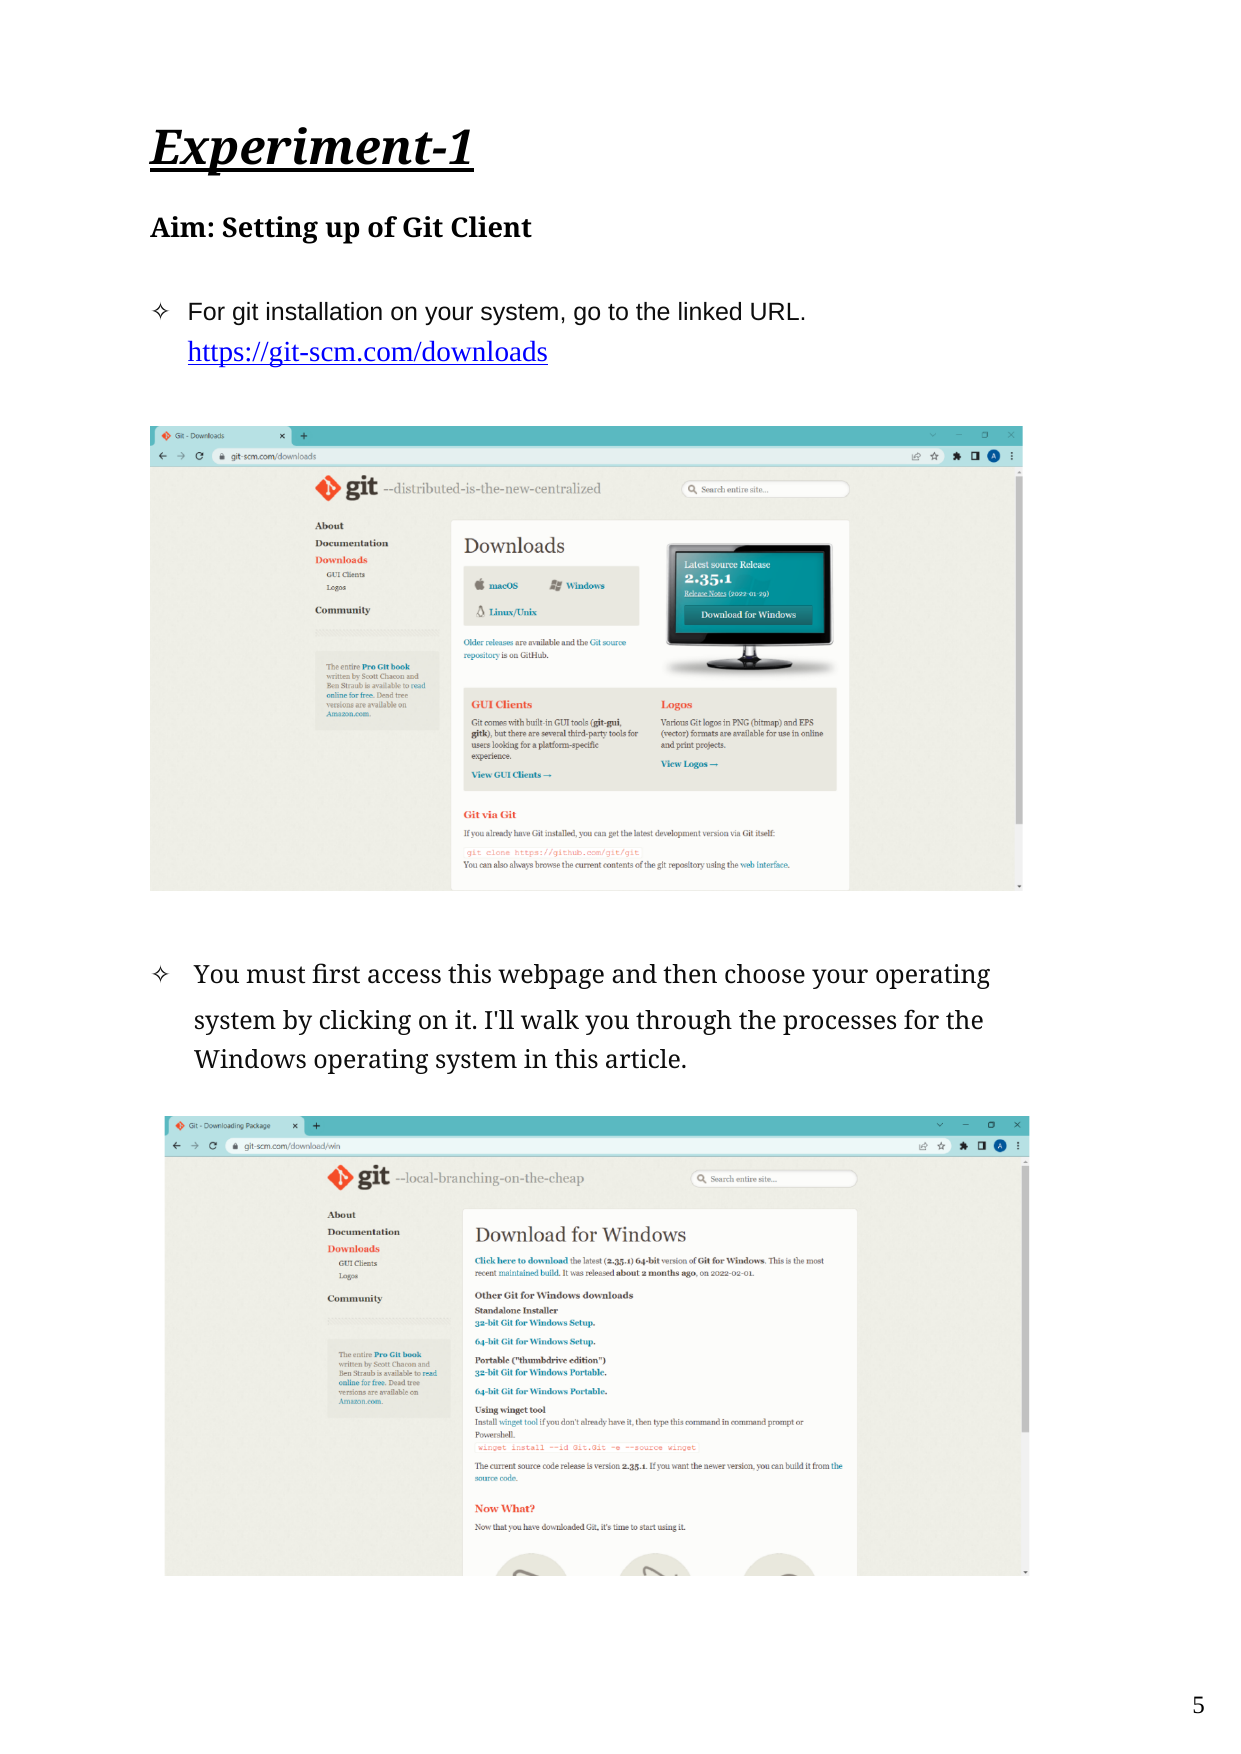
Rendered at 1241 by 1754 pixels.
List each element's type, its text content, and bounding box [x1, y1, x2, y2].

picture [150, 426, 1023, 891]
text Aim: Setting up of Git Client [150, 209, 1090, 246]
picture [164, 1116, 1030, 1576]
list You must first access this webpage and then choose your operating system by clicking on it. I'll walk you through the processes for the Windows operating system in this article. [150, 946, 1073, 1076]
list For git installation on your system, go to the linked URL. [150, 283, 1090, 334]
text https://git-scm.com/downloads [150, 334, 1090, 368]
text Experiment-1 [150, 113, 1090, 178]
